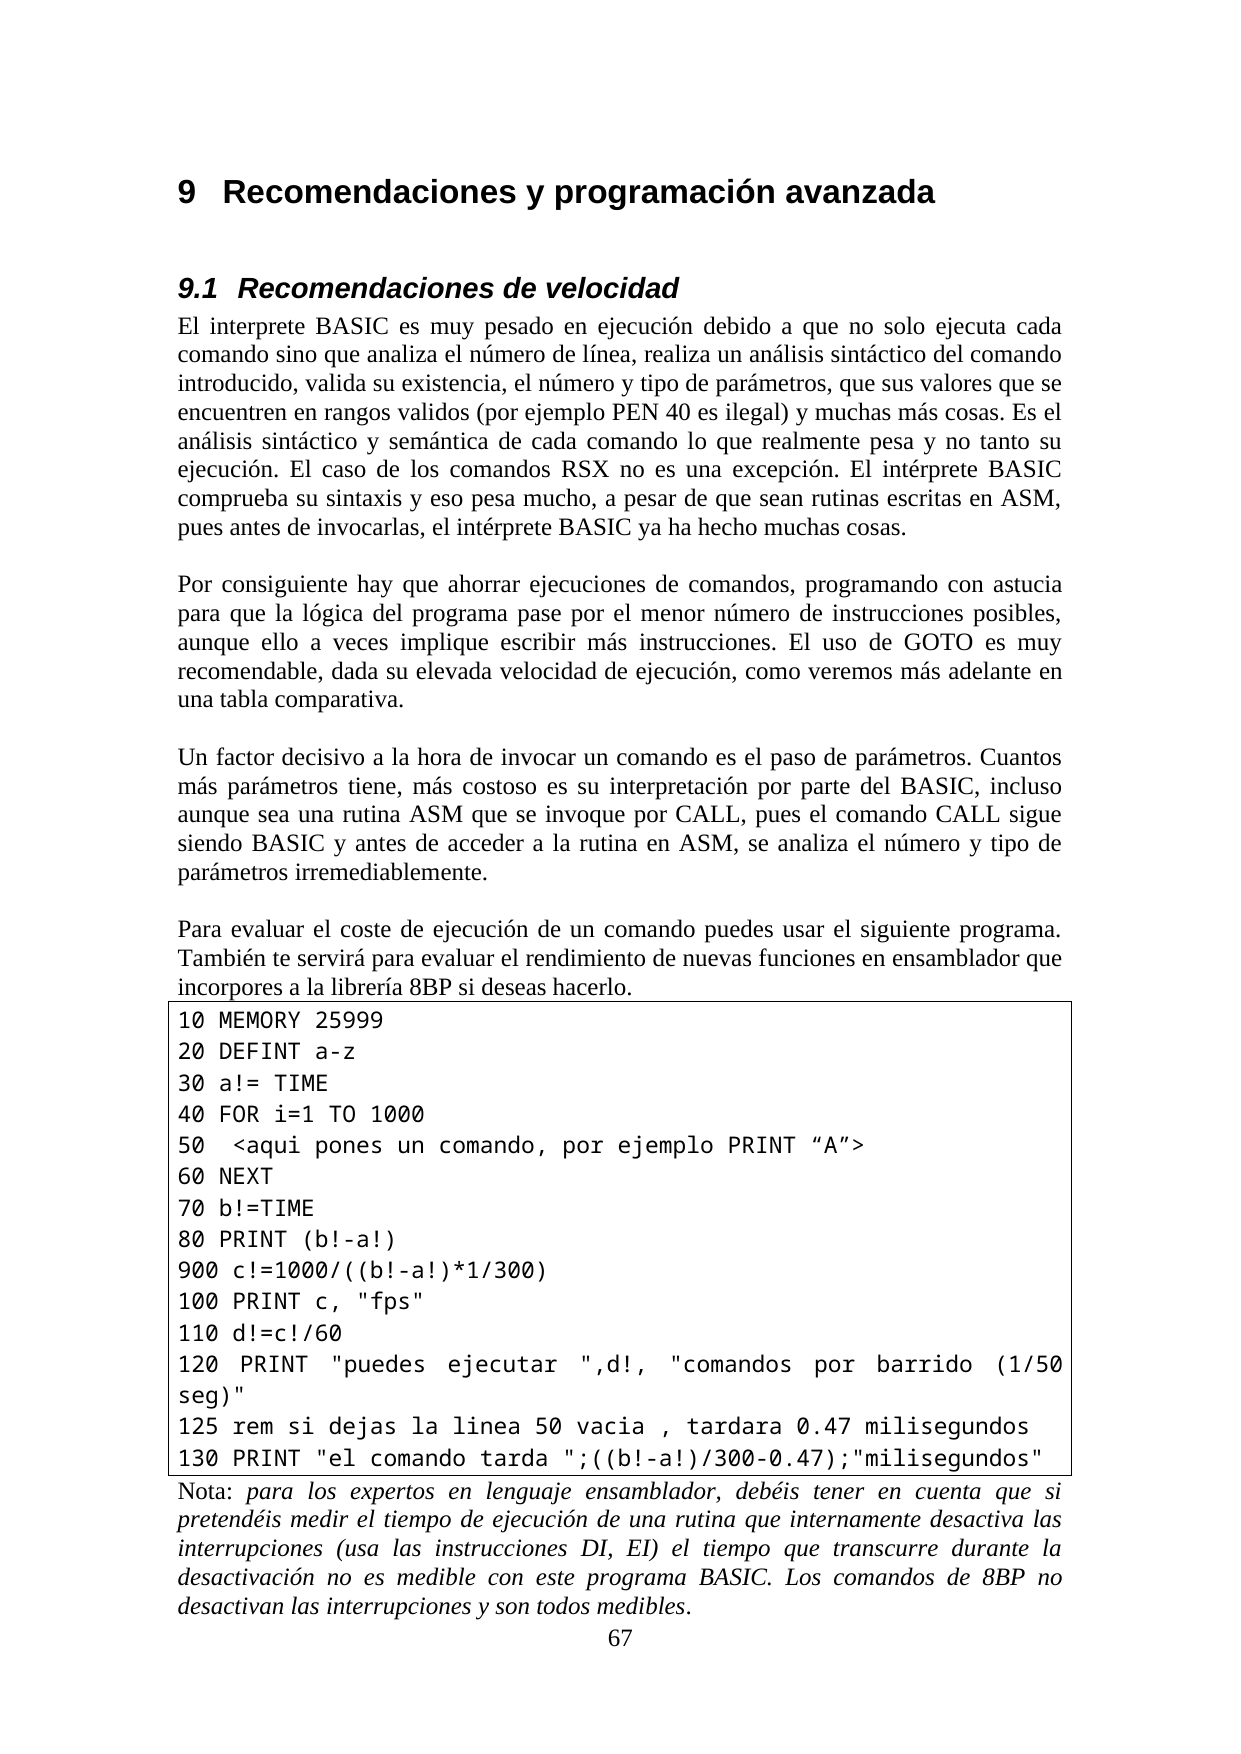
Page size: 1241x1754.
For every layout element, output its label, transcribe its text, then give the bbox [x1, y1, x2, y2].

text 120 PRINT "puedes ejecutar ",d!, "comandos por barrido (1/50 seg)" [177, 1348, 1063, 1410]
text Nota: para los expertos en lenguaje ensamblador, debéis tener en cuenta que si pretendéis medir el tiempo de ejecución de una rutina que internamente desactiva las interrupciones (usa las instrucciones DI, EI) el tiempo que transcurre durante la desactivación no es medible con este programa BASIC. Los comandos de 8BP no desactivan las interrupciones y son todos medibles. [177, 1476, 1063, 1619]
text 50 <aqui pones un comando, por ejemplo PRINT “A”> [177, 1129, 1063, 1160]
text Un factor decisivo a la hora de invocar un comando es el paso de parámetros. Cuantos más parámetros tiene, más costoso es su interpretación por parte del BASIC, incluso aunque sea una rutina ASM que se invoque por CALL, pues el comando CALL sigue siendo BASIC y antes de acceder a la rutina en ASM, se analiza el número y tipo de parámetros irremediablemente. [177, 742, 1063, 886]
text 900 c!=1000/((b!-a!)*1/300) [177, 1254, 1063, 1285]
text 125 rem si dejas la linea 50 vacia , tardara 0.47 milisegundos [177, 1410, 1063, 1438]
text El interprete BASIC es muy pesado en ejecución debido a que no solo ejecuta cada comando sino que analiza el número de línea, realiza un análisis sintáctico del comando introducido, valida su existencia, el número y tipo de parámetros, que sus valores que se encuentren en rangos validos (por ejemplo PEN 40 es ilegal) y muchas más cosas. Es el análisis sintáctico y semántica de cada comando lo que realmente pesa y no tanto su ejecución. El caso de los comandos RSX no es una excepción. El intérprete BASIC comprueba su sintaxis y eso pesa mucho, a pesar de que sean rutinas escritas en ASM, pues antes de invocarlas, el intérprete BASIC ya ha hecho muchas cosas. [177, 311, 1063, 541]
text 110 d!=c!/60 [177, 1316, 1063, 1348]
text 130 PRINT "el comando tarda ";((b!-a!)/300-0.47);"milisegundos" [169, 1438, 1071, 1475]
text 10 MEMORY 25999 [169, 1002, 1071, 1035]
text 20 DEFINT a-z [177, 1035, 1063, 1066]
text 70 b!=TIME [177, 1191, 1063, 1223]
text Por consiguiente hay que ahorrar ejecuciones de comandos, programando con astucia para que la lógica del programa pase por el menor número de instrucciones posibles, aunque ello a veces implique escribir más instrucciones. El uso de GOTO es muy recomendable, dada su elevada velocidad de ejecución, como veremos más adelante en una tabla comparativa. [177, 569, 1063, 713]
subtitle Recomendaciones de velocidad [177, 271, 1063, 304]
text Para evaluar el coste de ejecución de un comando puedes usar el siguiente programa. También te servirá para evaluar el rendimiento de nuevas funciones en ensamblador que incorpores a la librería 8BP si deseas hacerlo. [177, 914, 1063, 1001]
text 40 FOR i=1 TO 1000 [177, 1098, 1063, 1129]
text 80 PRINT (b!-a!) [177, 1223, 1063, 1254]
text 60 NEXT [177, 1160, 1063, 1191]
subtitle Recomendaciones y programación avanzada [177, 173, 1063, 211]
text 100 PRINT c, "fps" [177, 1285, 1063, 1316]
text 30 a!= TIME [177, 1066, 1063, 1098]
